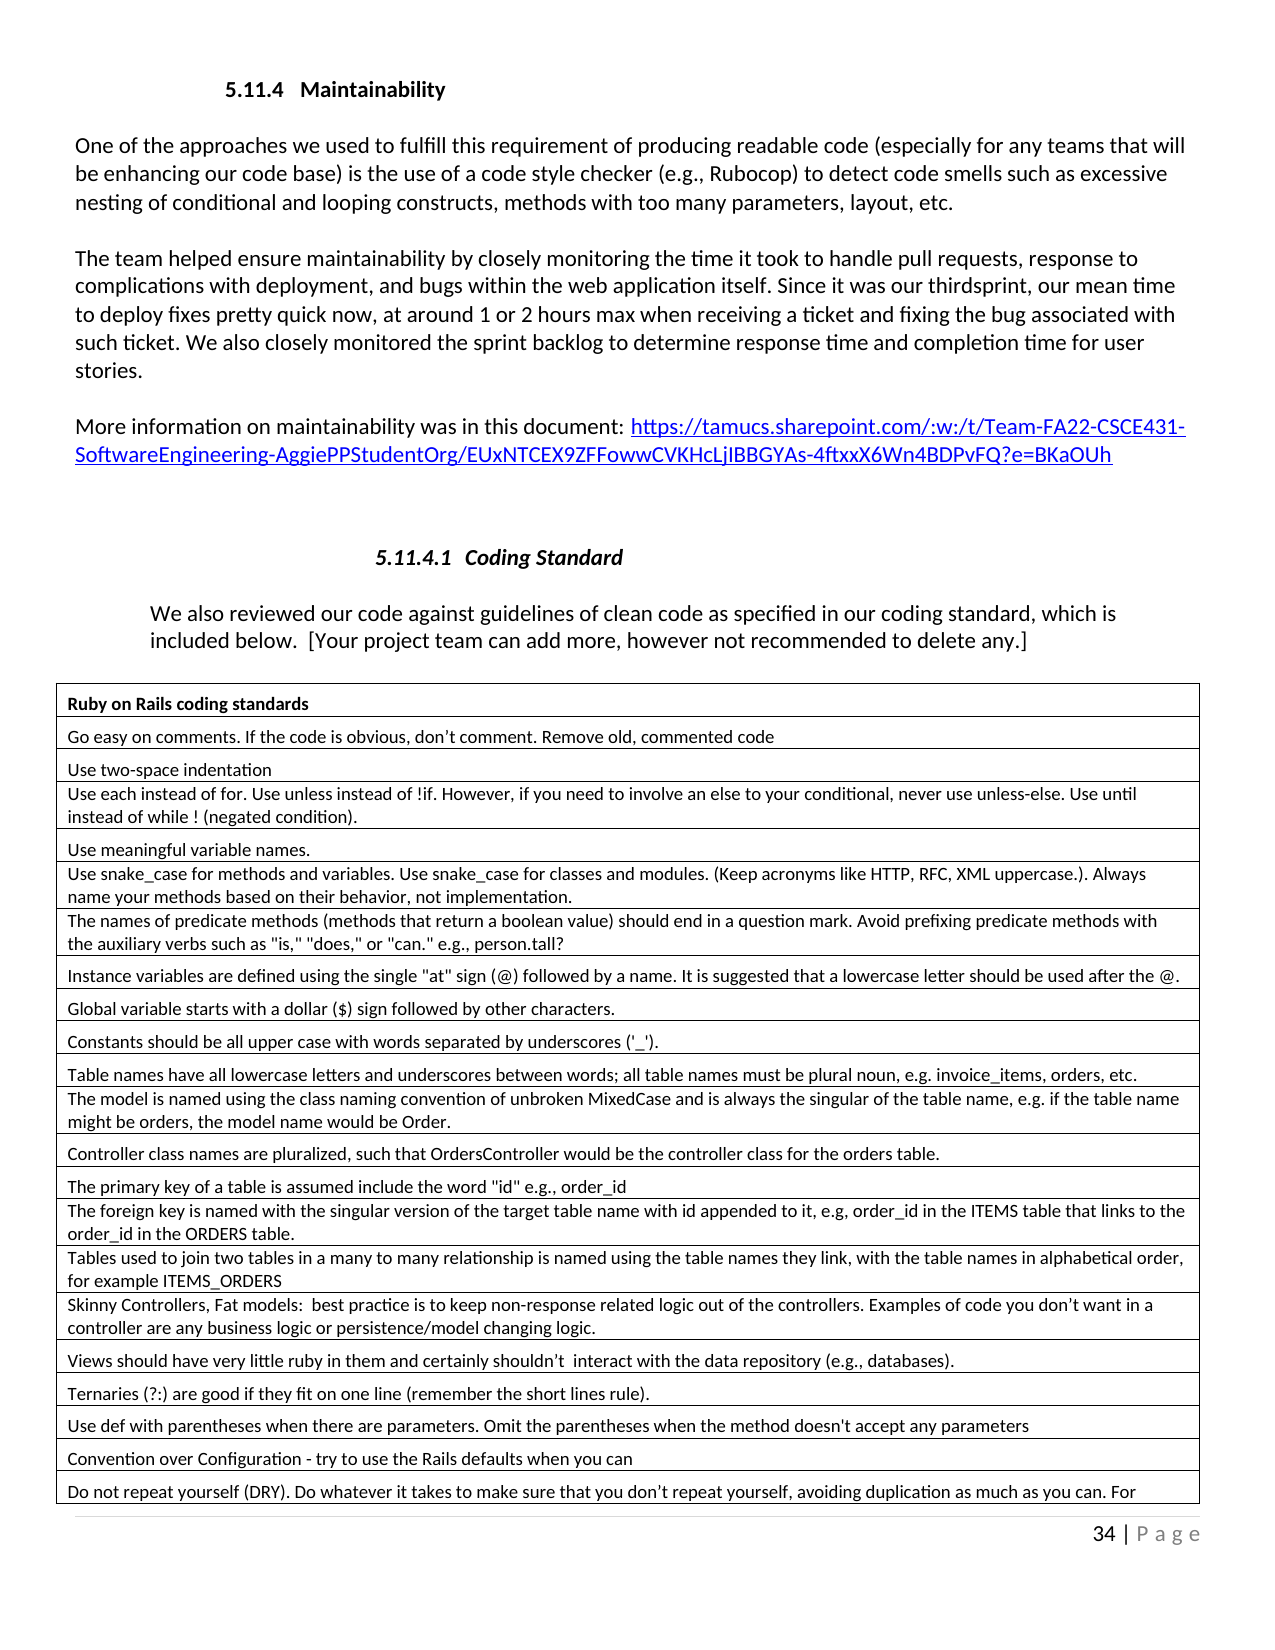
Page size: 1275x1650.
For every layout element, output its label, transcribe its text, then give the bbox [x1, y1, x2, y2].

table_cell Table names have all lowercase letters and underscores between words; all table names must be plural noun, e.g. invoice_items, orders, etc. [57, 1054, 1199, 1086]
table_cell Instance variables are defined using the single "at" sign (@) followed by a name. It is suggested that a lowercase letter should be used after the @. [57, 956, 1199, 987]
table_cell The model is named using the class naming convention of unbroken MixedCase and is always the singular of the table name, e.g. if the table name might be orders, the model name would be Order. [57, 1087, 1199, 1133]
text We also reviewed our code against guidelines of clean code as specified in our coding standard, which is included below. [Your project team can add more, however not recommended to delete any.] [150, 599, 1200, 655]
table_header Ruby on Rails coding standards [57, 684, 1199, 716]
table_cell The primary key of a table is assumed include the word "id" e.g., order_id [57, 1167, 1199, 1198]
table_cell Use two-space indentation [57, 749, 1199, 781]
table_cell Views should have very little ruby in them and certainly shouldn’t interact with the data repository (e.g., databases). [57, 1340, 1199, 1372]
table_cell Use meaningful variable names. [57, 829, 1199, 861]
table_cell Controller class names are pluralized, such that OrdersController would be the controller class for the orders table. [57, 1134, 1199, 1166]
table_cell Constants should be all upper case with words separated by underscores ('_'). [57, 1021, 1199, 1053]
table_cell The foreign key is named with the singular version of the target table name with id appended to it, e.g, order_id in the ITEMS table that links to the order_id in the ORDERS table. [57, 1199, 1199, 1245]
table_cell Use def with parentheses when there are parameters. Omit the parentheses when the method doesn't accept any parameters [57, 1406, 1199, 1437]
text The team helped ensure maintainability by closely monitoring the time it took to handle pull requests, response to complications with deployment, and bugs within the web application itself. Since it was our thirdsprint, our mean time to deploy fixes pretty quick now, at around 1 or 2 hours max when receiving a ticket and fixing the bug associated with such ticket. We also closely monitored the sprint backlog to determine response time and completion time for user stories. [75, 244, 1200, 384]
table_cell Global variable starts with a dollar ($) sign followed by other characters. [57, 989, 1199, 1020]
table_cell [57, 1471, 1199, 1503]
table_cell Convention over Configuration - try to use the Rails defaults when you can [57, 1439, 1199, 1470]
table_cell Go easy on comments. If the code is obvious, don’t comment. Remove old, commented code [57, 717, 1199, 748]
text One of the approaches we used to fulfill this requirement of producing readable code (especially for any teams that will be enhancing our code base) is the use of a code style checker (e.g., Rubocop) to detect code smells such as excessive nesting of conditional and looping constructs, methods with too many parameters, layout, etc. [75, 132, 1200, 216]
table_cell Use snake_case for methods and variables. Use snake_case for classes and modules. (Keep acronyms like HTTP, RFC, XML uppercase.). Always name your methods based on their behavior, not implementation. [57, 862, 1199, 908]
table_cell Ternaries (?:) are good if they fit on one line (remember the short lines rule). [57, 1373, 1199, 1404]
subtitle Maintainability [225, 76, 1200, 103]
table_cell The names of predicate methods (methods that return a boolean value) should end in a question mark. Avoid prefixing predicate methods with the auxiliary verbs such as "is," "does," or "can." e.g., person.tall? [57, 909, 1199, 954]
text More information on maintainability was in this document: https://tamucs.sharepoint.com/:w:/t/Team-FA22-CSCE431-SoftwareEngineering-AggiePPStudentOrg/EUxNTCEX9ZFFowwCVKHcLjIBBGYAs-4ftxxX6Wn4BDPvFQ?e=BKaOUh [75, 412, 1200, 468]
table_cell Use each instead of for. Use unless instead of !if. However, if you need to involve an else to your conditional, never use unless-else. Use until instead of while ! (negated condition). [57, 782, 1199, 828]
table_cell Tables used to join two tables in a many to many relationship is named using the table names they link, with the table names in alphabetical order, for example ITEMS_ORDERS [57, 1246, 1199, 1292]
table_cell Skinny Controllers, Fat models: best practice is to keep non-response related logic out of the controllers. Examples of code you don’t want in a controller are any business logic or persistence/model changing logic. [57, 1293, 1199, 1339]
subtitle Coding Standard [375, 543, 1200, 571]
